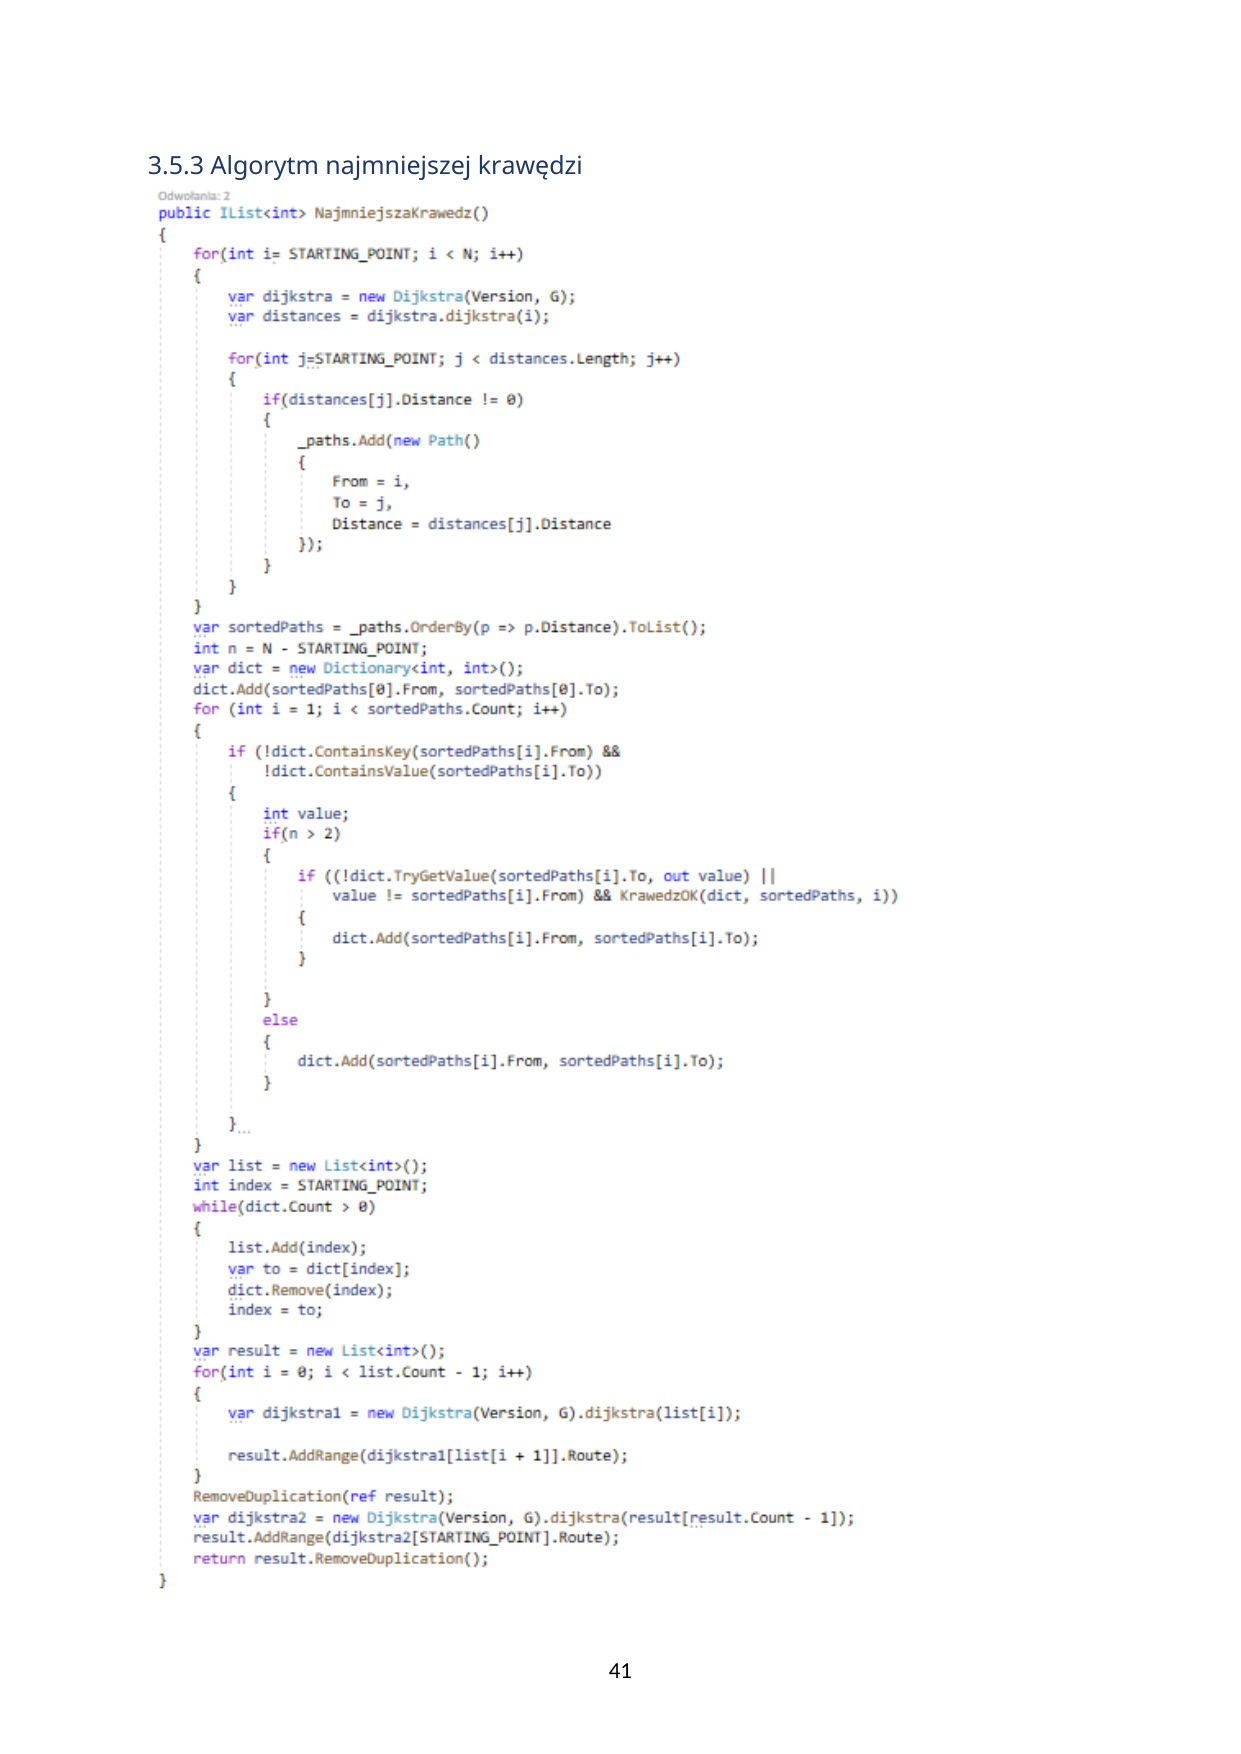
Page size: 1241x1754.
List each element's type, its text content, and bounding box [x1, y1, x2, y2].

subtitle 3.5.3 Algorytm najmniejszej krawędzi [148, 148, 1093, 182]
picture [147, 184, 909, 1605]
